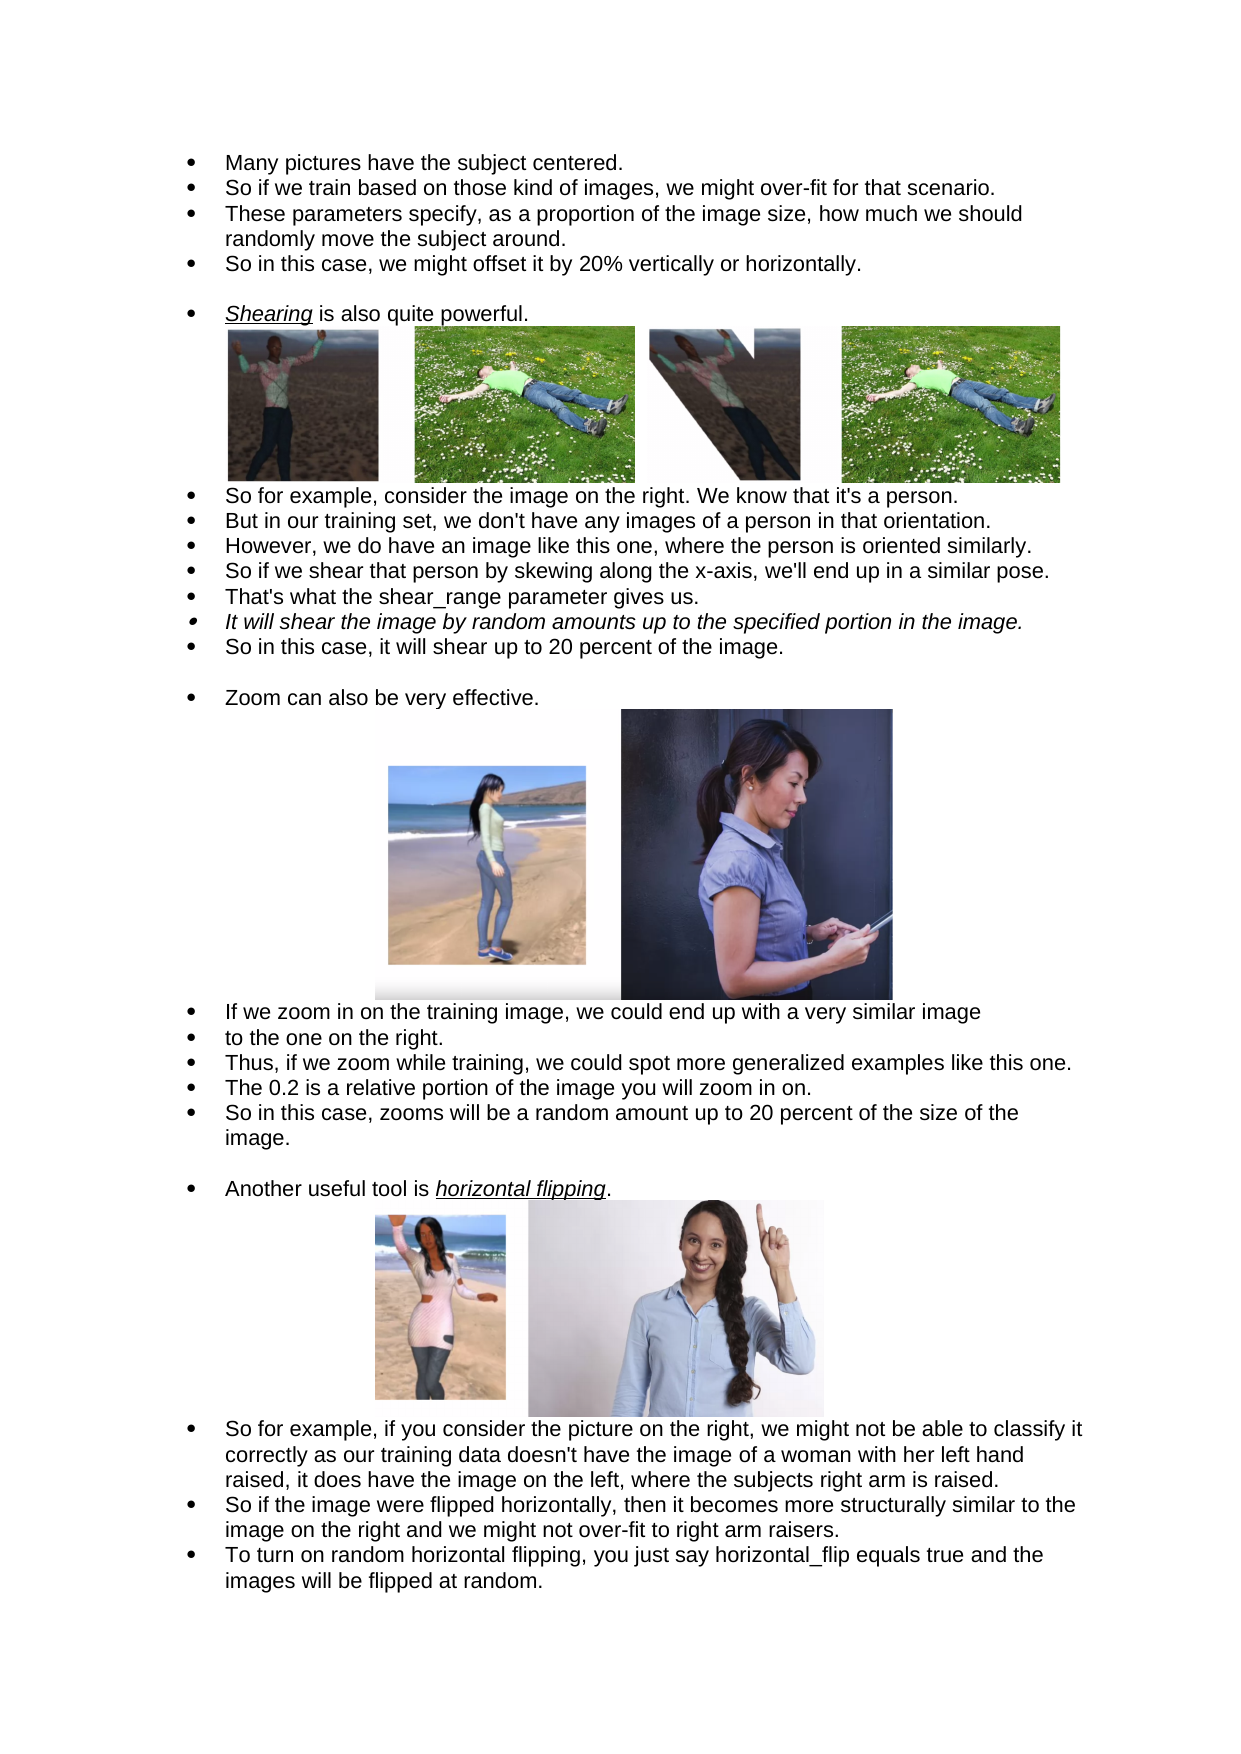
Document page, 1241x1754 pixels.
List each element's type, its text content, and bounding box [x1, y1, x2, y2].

list To turn on random horizontal flipping, you just say horizontal_flip equals true and the images will be flipped at random. [187, 1542, 1090, 1593]
list Zoom can also be very effective. [187, 684, 1090, 709]
list Many pictures have the subject centered. [187, 150, 1090, 175]
picture [225, 326, 635, 483]
list So if we train based on those kind of images, we might over-fit for that scenario. [187, 175, 1090, 200]
list So if we shear that person by skewing along the x-axis, we'll end up in a similar pose. [187, 558, 1090, 583]
picture [375, 709, 893, 1000]
list So for example, consider the image on the right. We know that it's a person. [187, 483, 1090, 508]
list So in this case, we might offset it by 20% vertically or horizontally. [187, 251, 1090, 276]
list So if the image were flipped horizontally, then it becomes more structurally similar to the image on the right and we might not over-fit to right arm raisers. [187, 1492, 1090, 1542]
picture [647, 326, 1061, 483]
list Another useful tool is horizontal flipping. [187, 1176, 1090, 1201]
list Thus, if we zoom while training, we could spot more generalized examples like this one. [187, 1049, 1090, 1075]
list Shearing is also quite powerful. [187, 301, 1090, 326]
list These parameters specify, as a proportion of the image size, how much we should randomly move the subject around. [187, 200, 1090, 251]
list to the one on the right. [187, 1024, 1090, 1049]
list However, we do have an image like this one, where the person is oriented similarly. [187, 533, 1090, 558]
list It will shear the image by random amounts up to the specified portion in the image. [187, 609, 1090, 634]
list That's what the shear_range parameter gives us. [187, 583, 1090, 609]
list So in this case, zooms will be a random amount up to 20 percent of the size of the image. [187, 1100, 1090, 1150]
list If we zoom in on the training image, we could end up with a very similar image [187, 999, 1090, 1024]
list The 0.2 is a relative portion of the image you will zoom in on. [187, 1075, 1090, 1100]
list So in this case, it will shear up to 20 percent of the image. [187, 634, 1090, 659]
picture [375, 1200, 824, 1417]
list So for example, if you consider the picture on the right, we might not be able to classify it correctly as our training data doesn't have the image of a woman with her left hand raised, it does have the image on the left, where the subjects right arm is raised. [187, 1416, 1090, 1492]
list But in our training set, we don't have any images of a person in that orientation. [187, 508, 1090, 533]
